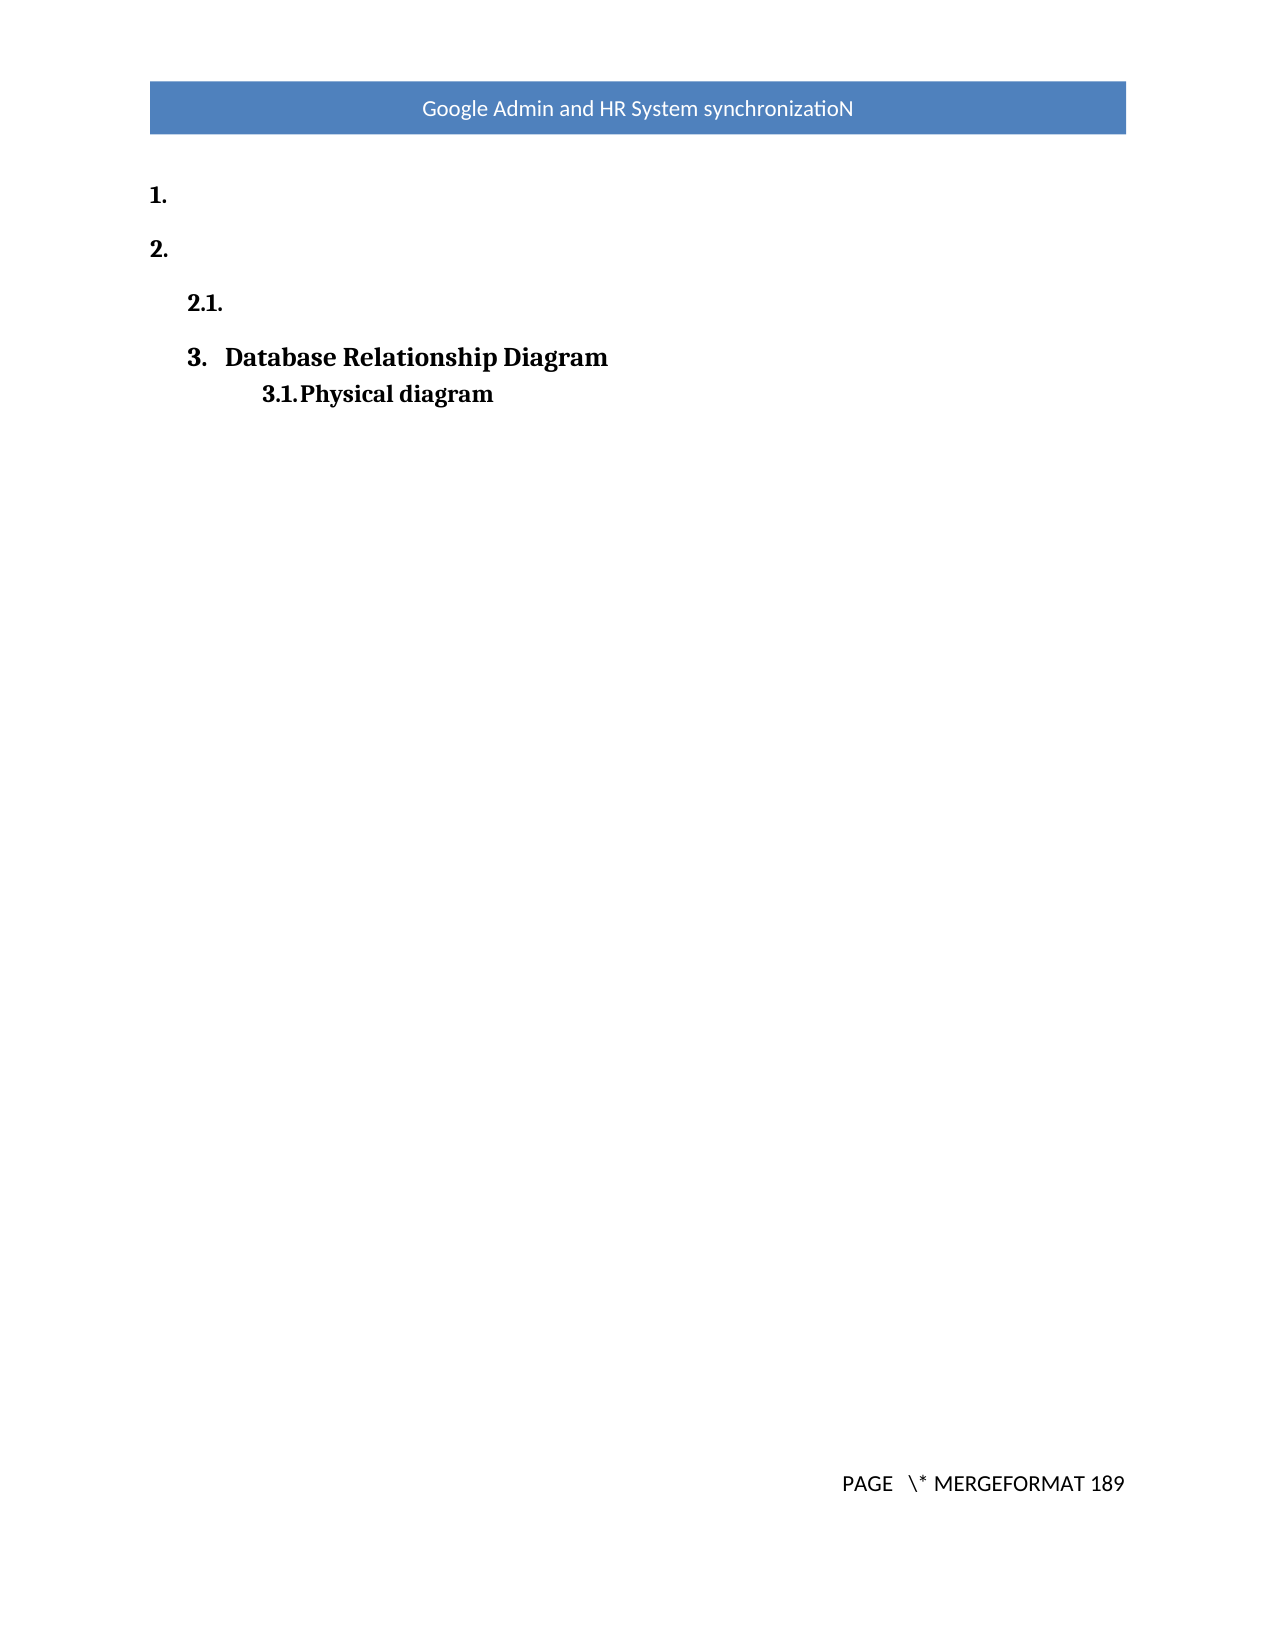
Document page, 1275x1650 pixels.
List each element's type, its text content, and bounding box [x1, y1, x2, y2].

subtitle Database Relationship Diagram [187, 342, 1125, 373]
subtitle Physical diagram [262, 380, 1125, 409]
